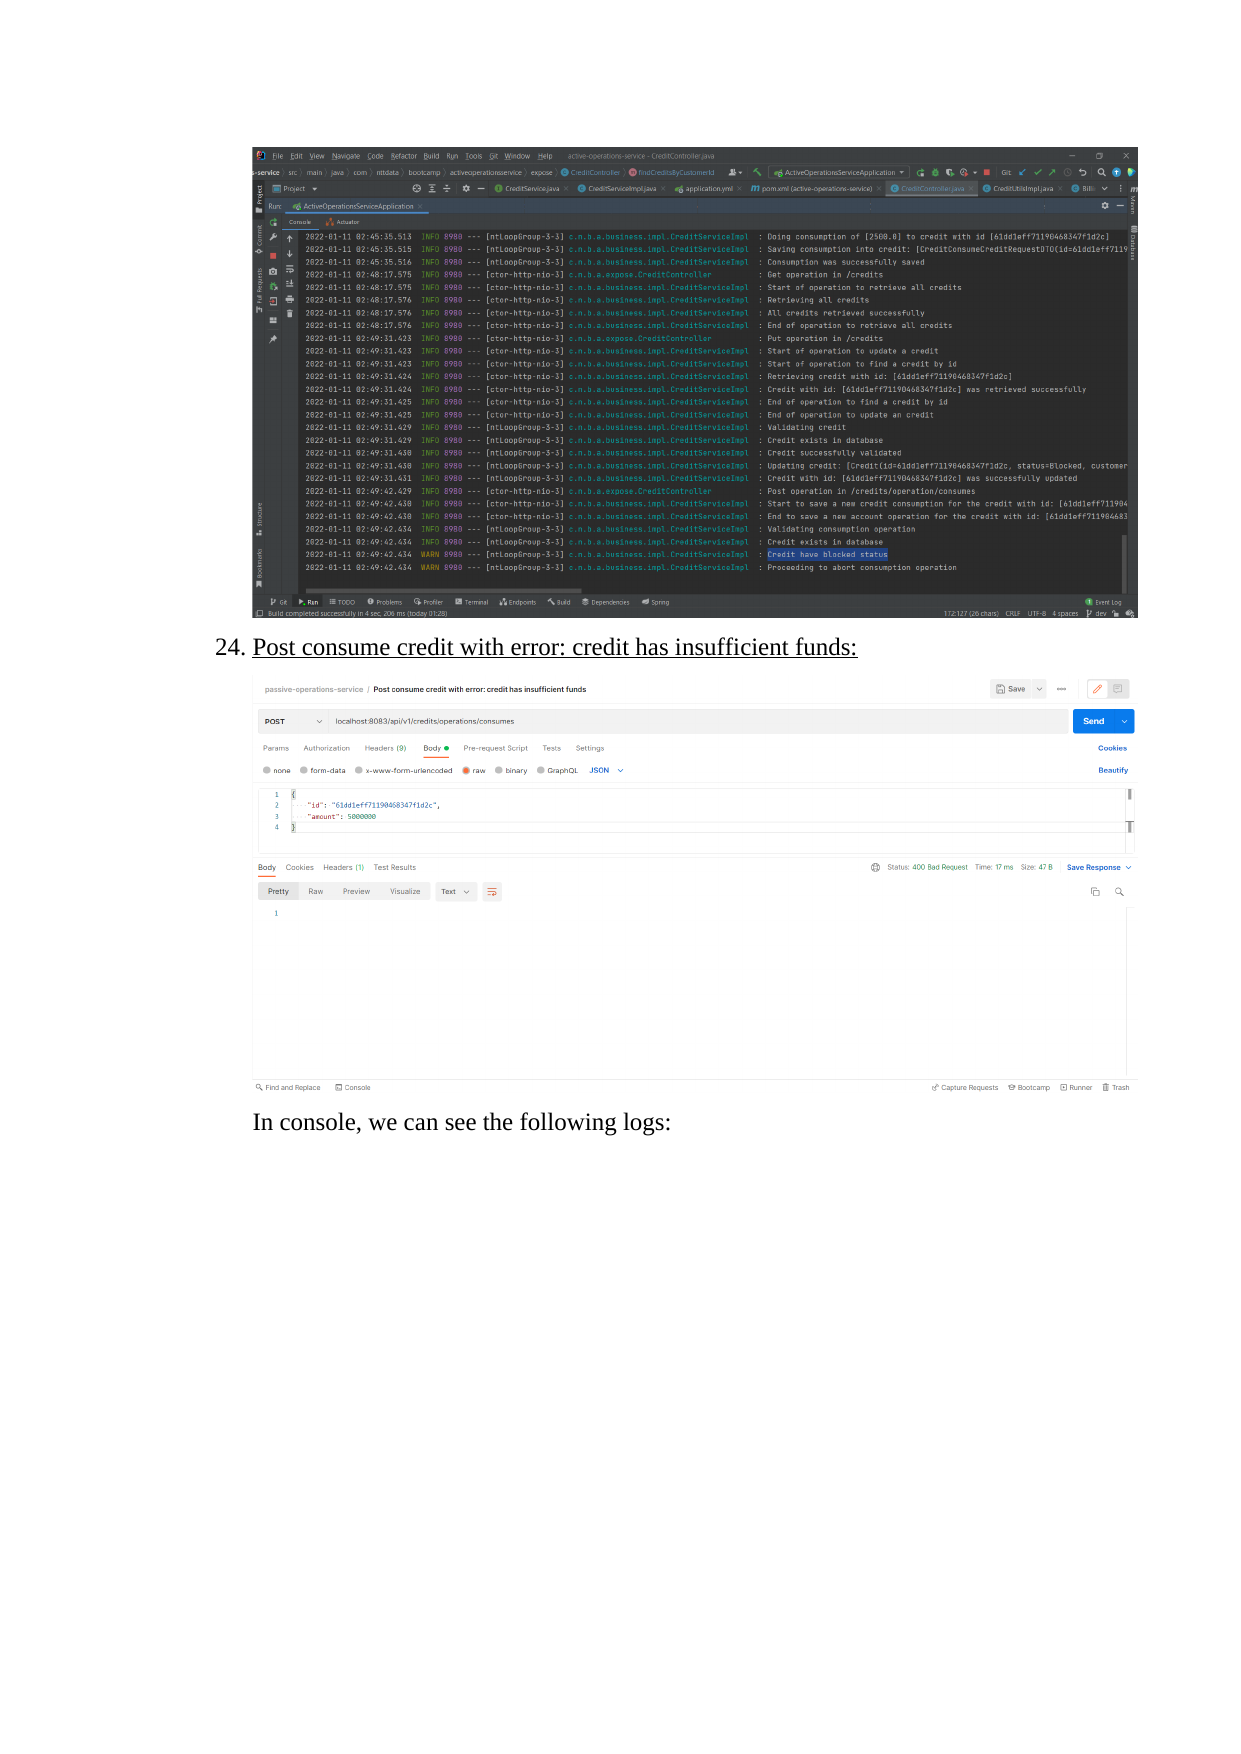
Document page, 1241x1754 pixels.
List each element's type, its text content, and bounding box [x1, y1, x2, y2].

list Post consume credit with error: credit has insufficient funds: [215, 632, 1063, 661]
list In console, we can see the following logs: [252, 1107, 1063, 1136]
picture [252, 675, 1138, 1093]
picture [252, 147, 1138, 618]
